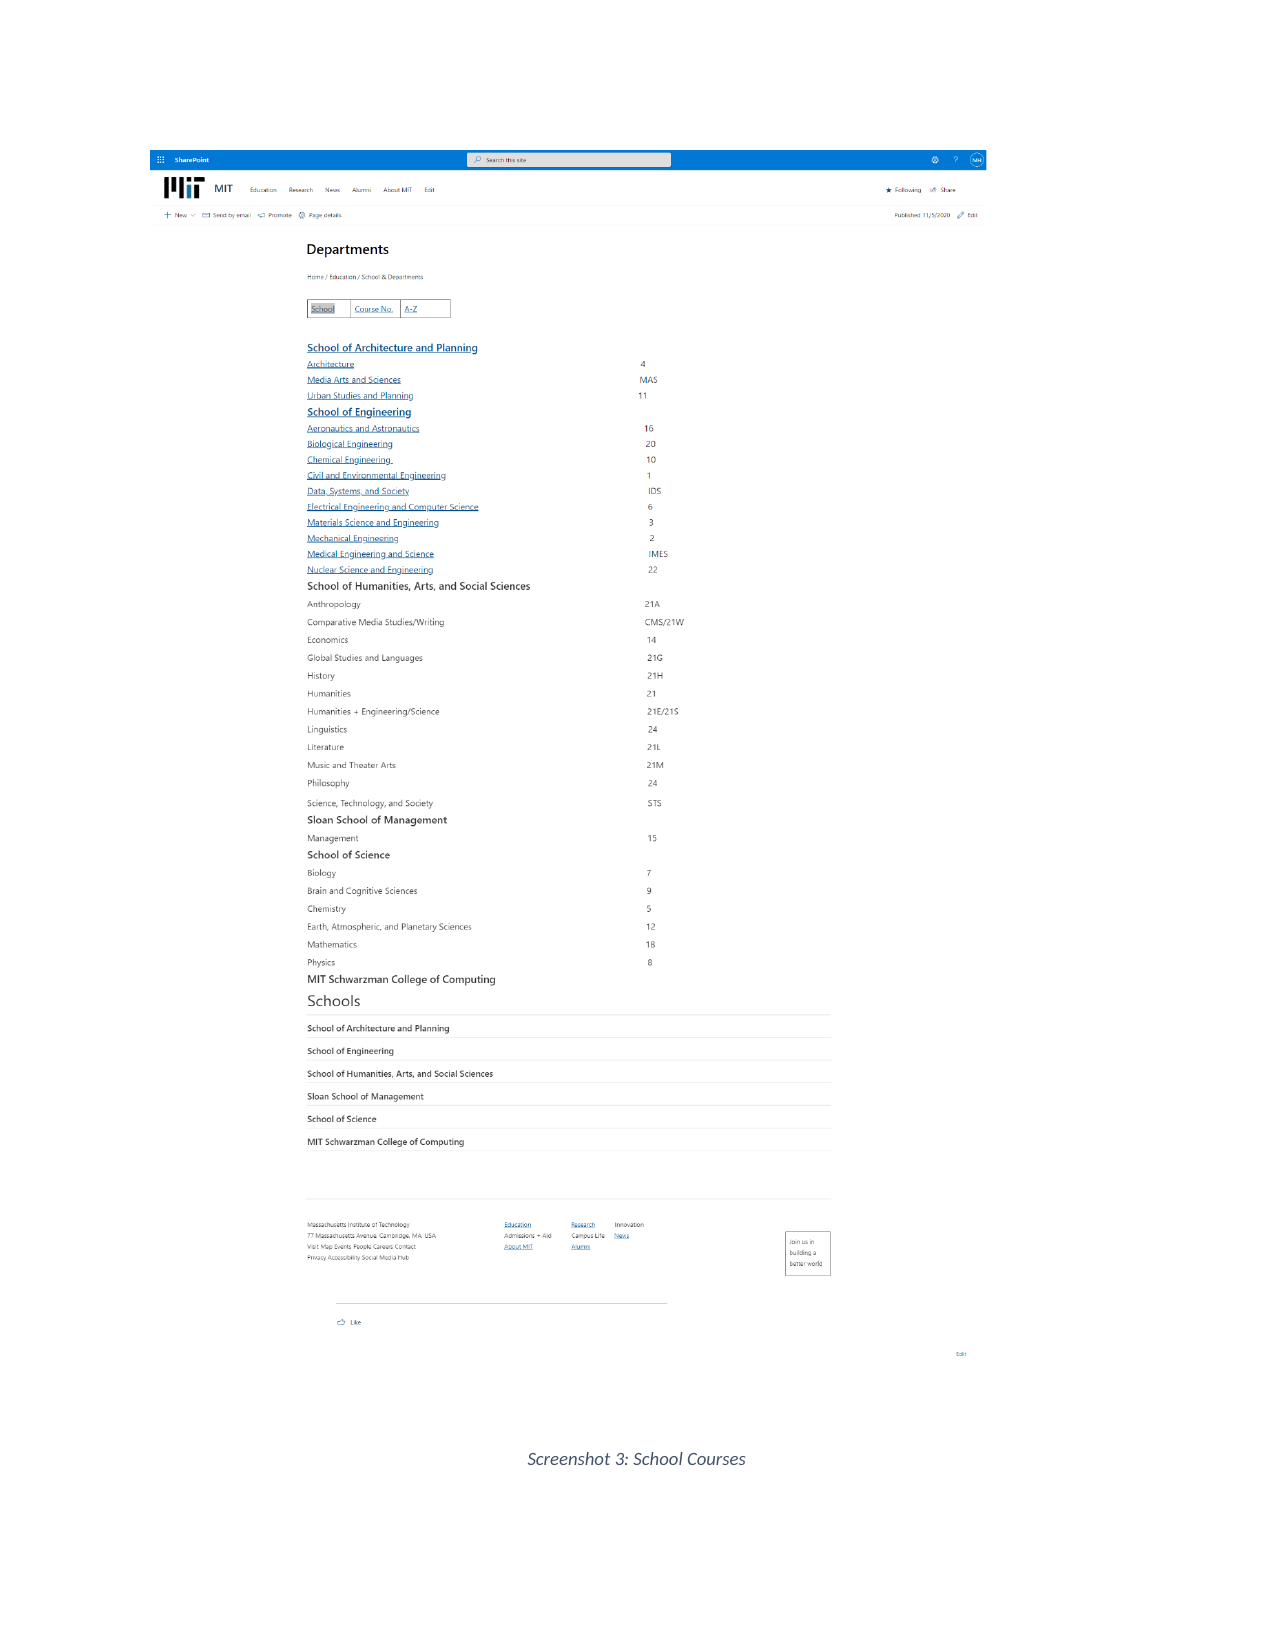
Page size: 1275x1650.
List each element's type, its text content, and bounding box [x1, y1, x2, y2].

text Screenshot 3: School Courses [150, 1447, 1125, 1470]
picture [150, 150, 987, 1429]
